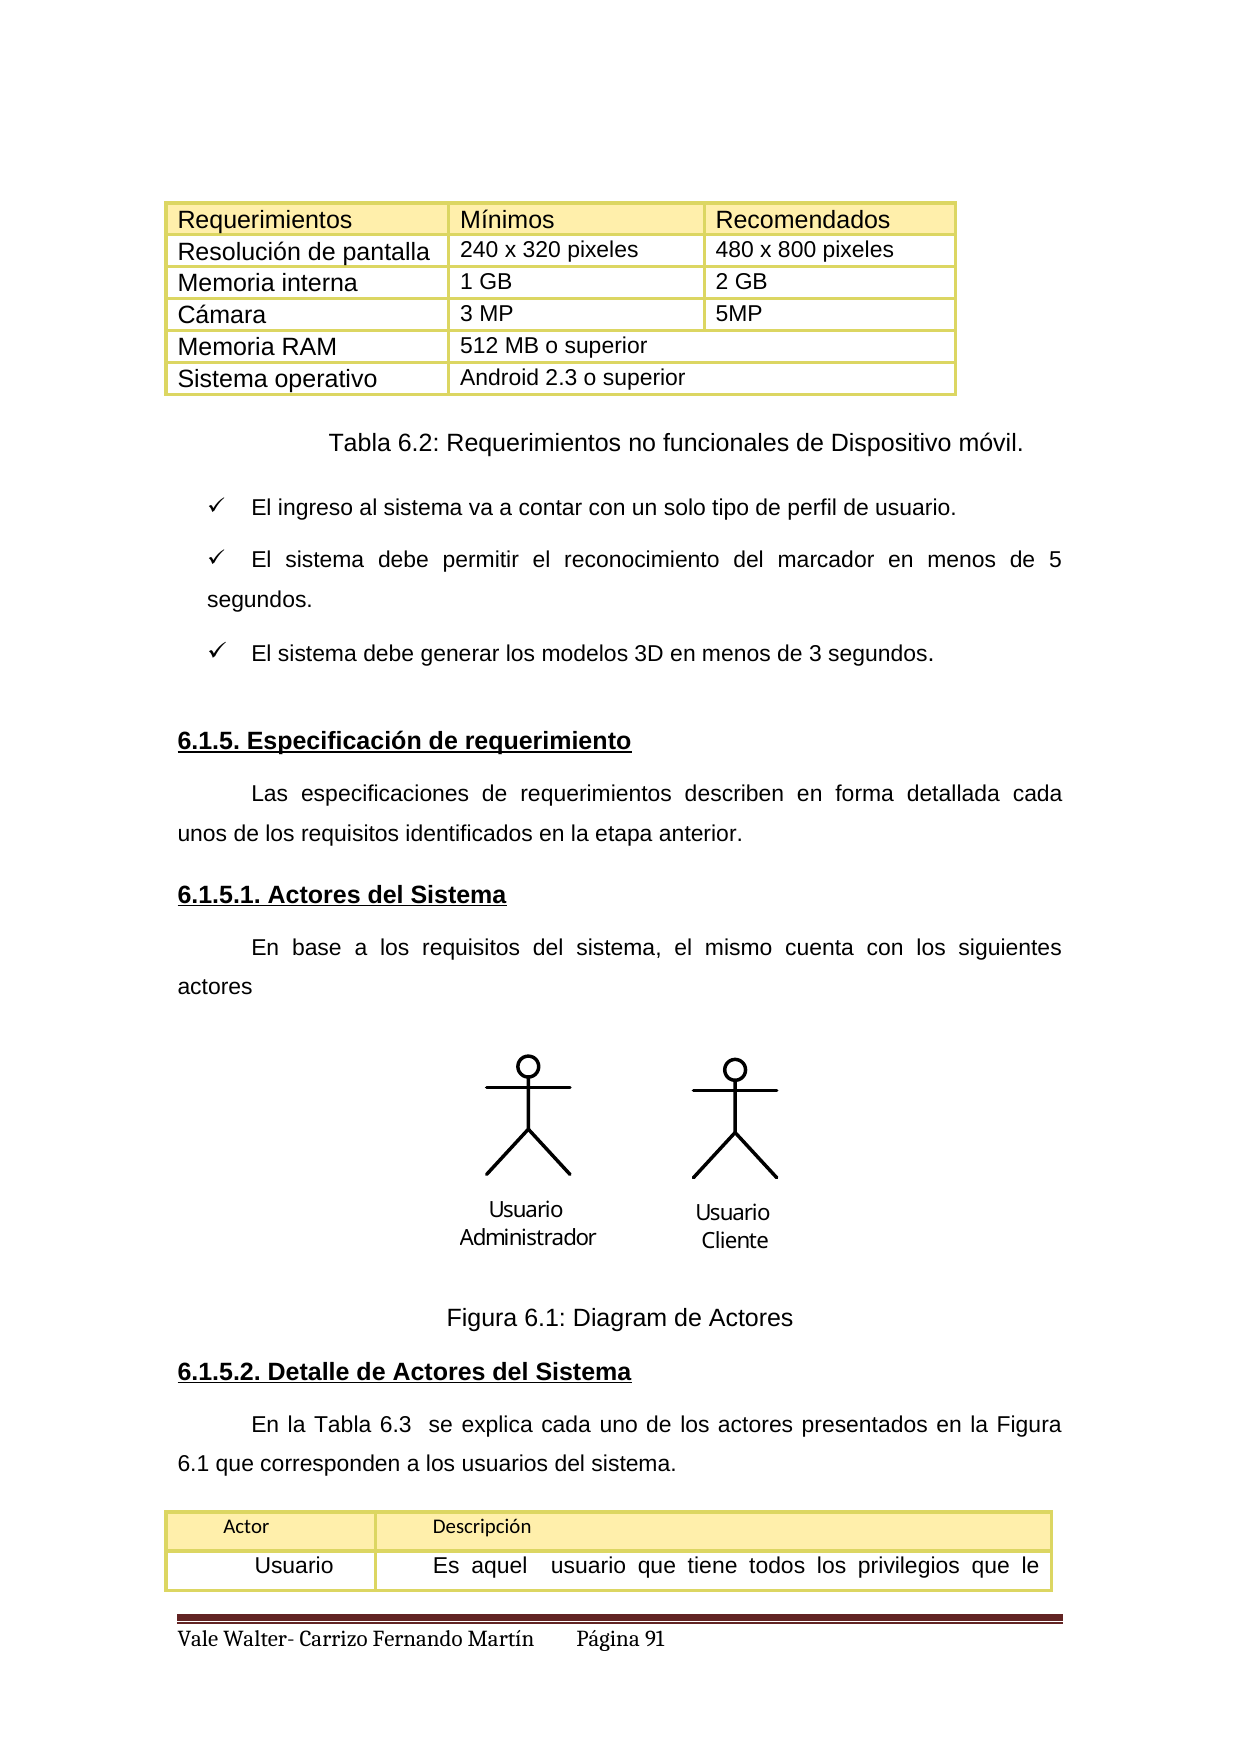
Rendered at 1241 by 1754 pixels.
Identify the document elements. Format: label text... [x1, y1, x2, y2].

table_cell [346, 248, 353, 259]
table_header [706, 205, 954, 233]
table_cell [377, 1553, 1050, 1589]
text Las especificaciones de requerimientos describen en forma detallada cada unos de los requisitos identificados en la etapa anterior. [177, 780, 1063, 846]
list El ingreso al sistema va a contar con un solo tipo de perfil de usuario. [207, 494, 1063, 520]
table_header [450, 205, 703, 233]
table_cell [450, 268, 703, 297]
text En la Tabla 6.3 se explica cada uno de los actores presentados en la Figura 6.1 que corresponden a los usuarios del sistema. [177, 1411, 1063, 1476]
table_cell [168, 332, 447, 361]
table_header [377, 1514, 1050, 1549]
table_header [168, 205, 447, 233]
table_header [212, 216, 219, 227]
text 6.1.5.1. Actores del Sistema [177, 880, 1063, 909]
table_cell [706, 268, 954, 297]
text En base a los requisitos del sistema, el mismo cuenta con los siguientes actores [177, 934, 1063, 999]
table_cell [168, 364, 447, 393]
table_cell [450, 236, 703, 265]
text Tabla 6.2: Requerimientos no funcionales de Dispositivo móvil. [290, 428, 1063, 457]
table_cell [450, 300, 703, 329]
text 6.1.5. Especificación de requerimiento [177, 726, 1063, 755]
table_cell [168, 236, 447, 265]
list El sistema debe generar los modelos 3D en menos de 3 segundos. [207, 637, 1063, 666]
list El sistema debe permitir el reconocimiento del marcador en menos de 5 segundos. [207, 546, 1063, 612]
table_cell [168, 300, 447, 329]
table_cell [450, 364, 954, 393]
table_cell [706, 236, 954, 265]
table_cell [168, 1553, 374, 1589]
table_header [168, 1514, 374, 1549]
text 6.1.5.2. Detalle de Actores del Sistema [177, 1357, 1063, 1385]
text Figura 6.1: Diagram de Actores [177, 1303, 1063, 1332]
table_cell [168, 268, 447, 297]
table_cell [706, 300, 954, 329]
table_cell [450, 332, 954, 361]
